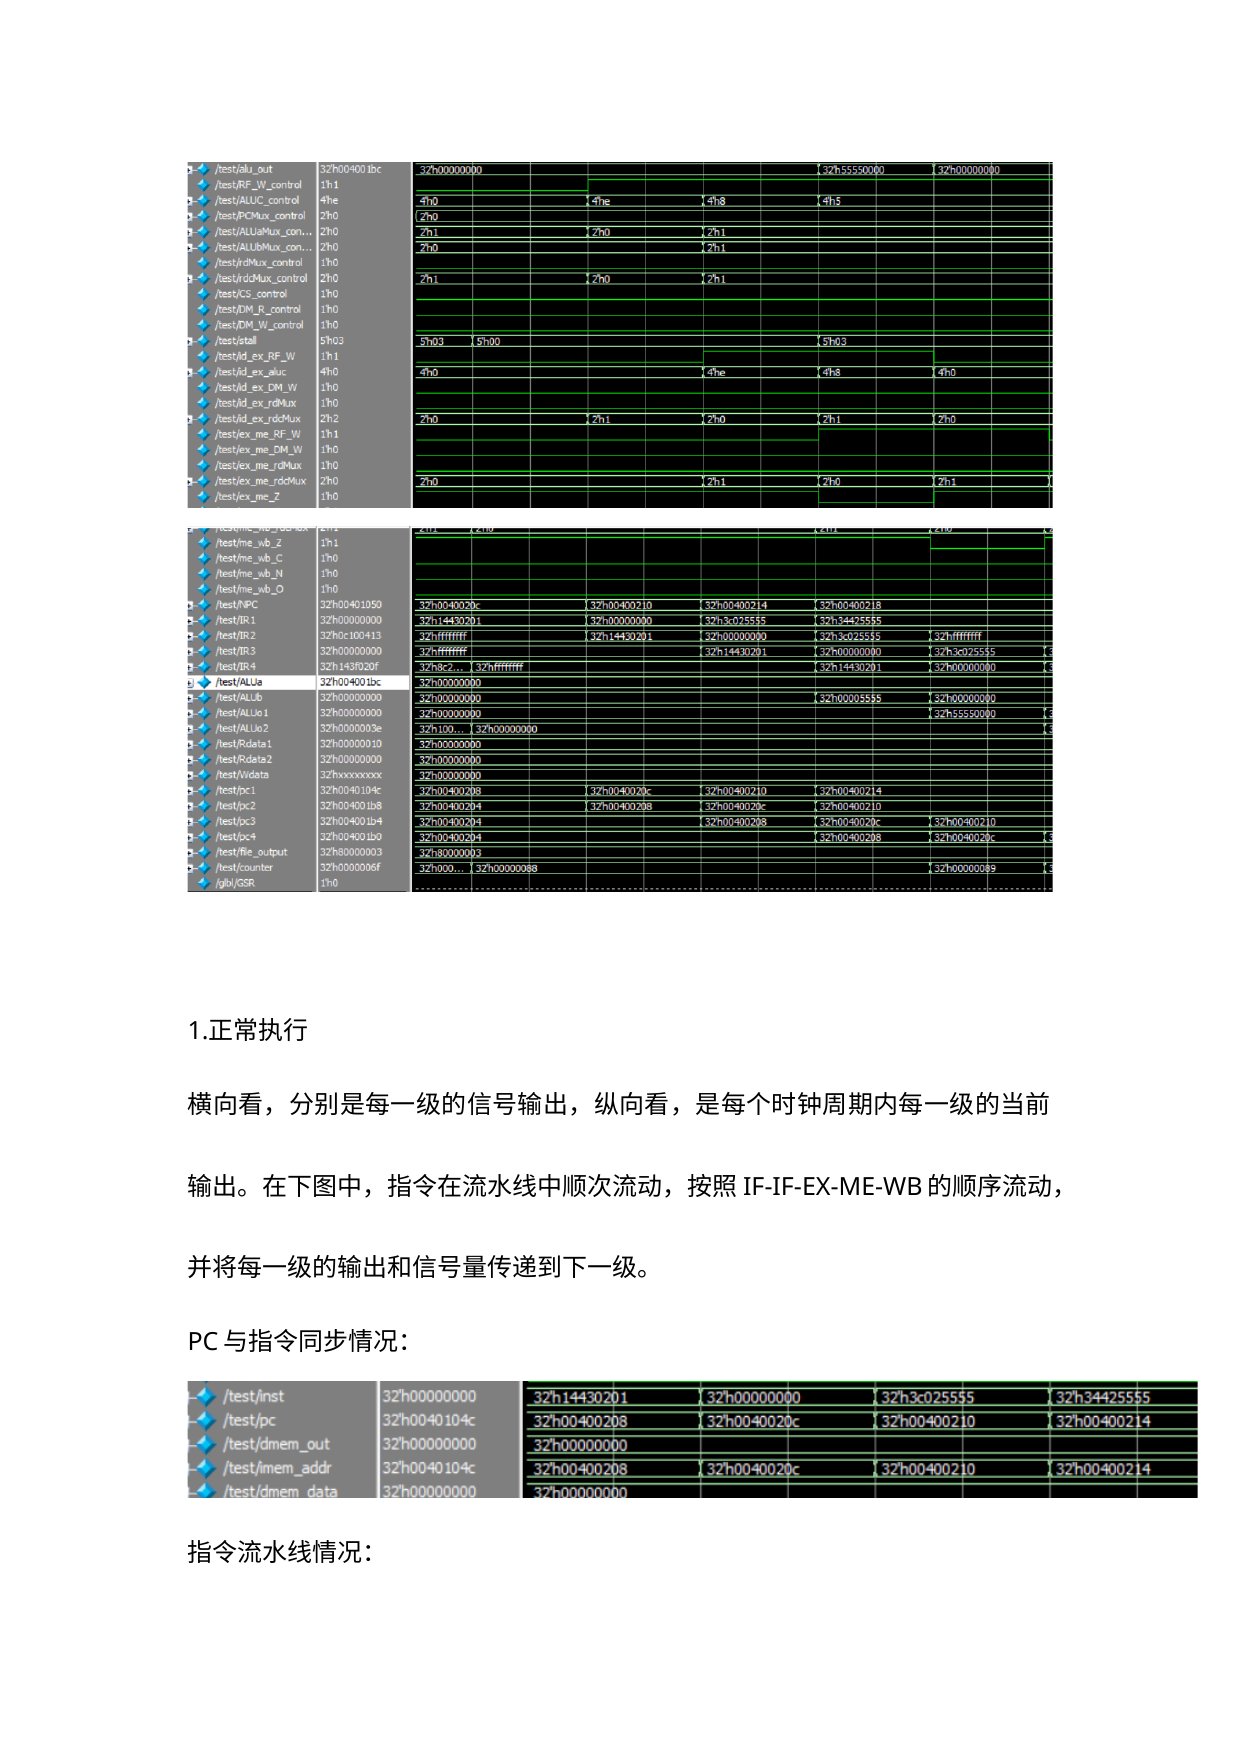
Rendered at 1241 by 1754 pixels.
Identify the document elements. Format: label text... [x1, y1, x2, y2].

picture [187, 526, 1053, 892]
picture [187, 1381, 1198, 1498]
picture [187, 162, 1053, 508]
text 指令流水线情况： [187, 1518, 1053, 1583]
text 横向看，分别是每一级的信号输出，纵向看，是每个时钟周期内每一级的当前输出。在下图中，指令在流水线中顺次流动，按照IF-IF-EX-ME-WB的顺序流动，并将每一级的输出和信号量传递到下一级。 [187, 1070, 1053, 1298]
text 1.正常执行 [187, 996, 1053, 1061]
text PC与指令同步情况： [187, 1307, 1053, 1372]
